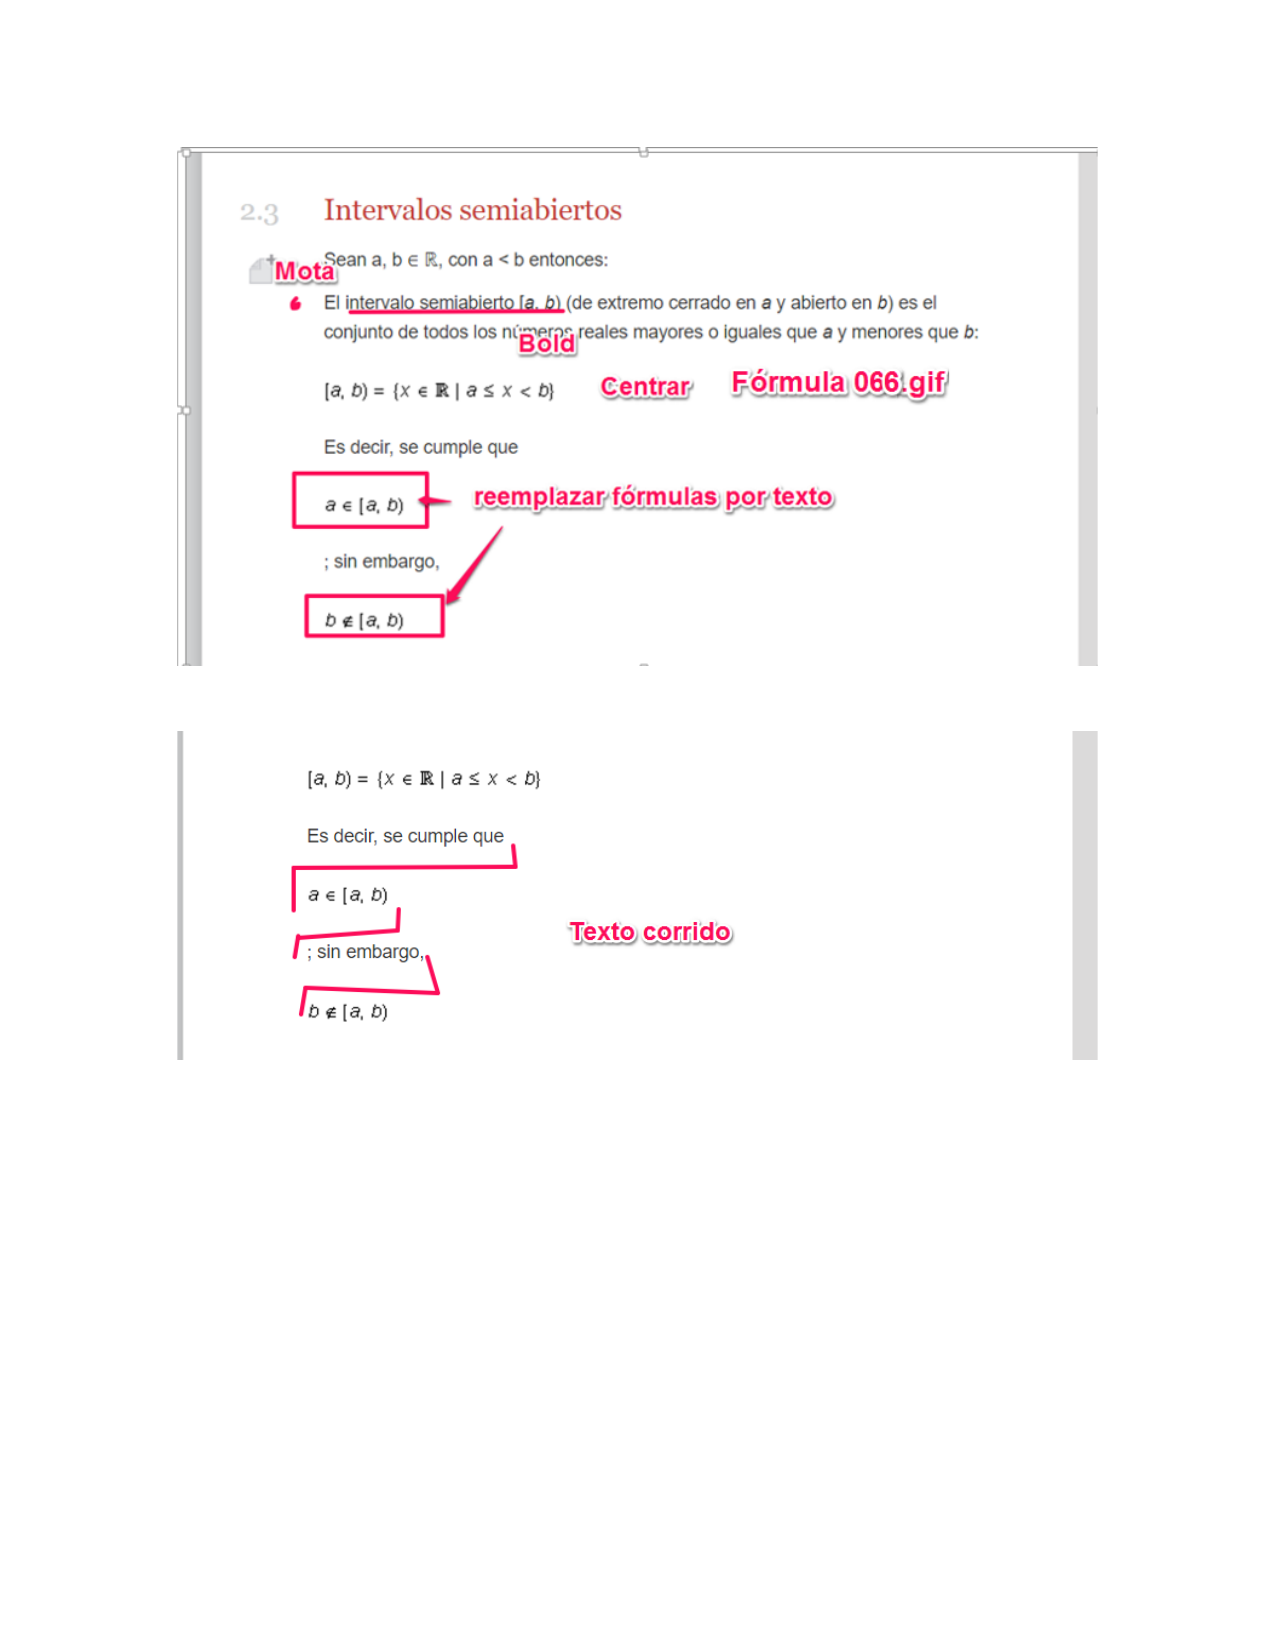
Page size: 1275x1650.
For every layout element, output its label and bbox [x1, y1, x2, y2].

picture [177, 731, 1098, 1060]
picture [177, 147, 1098, 666]
